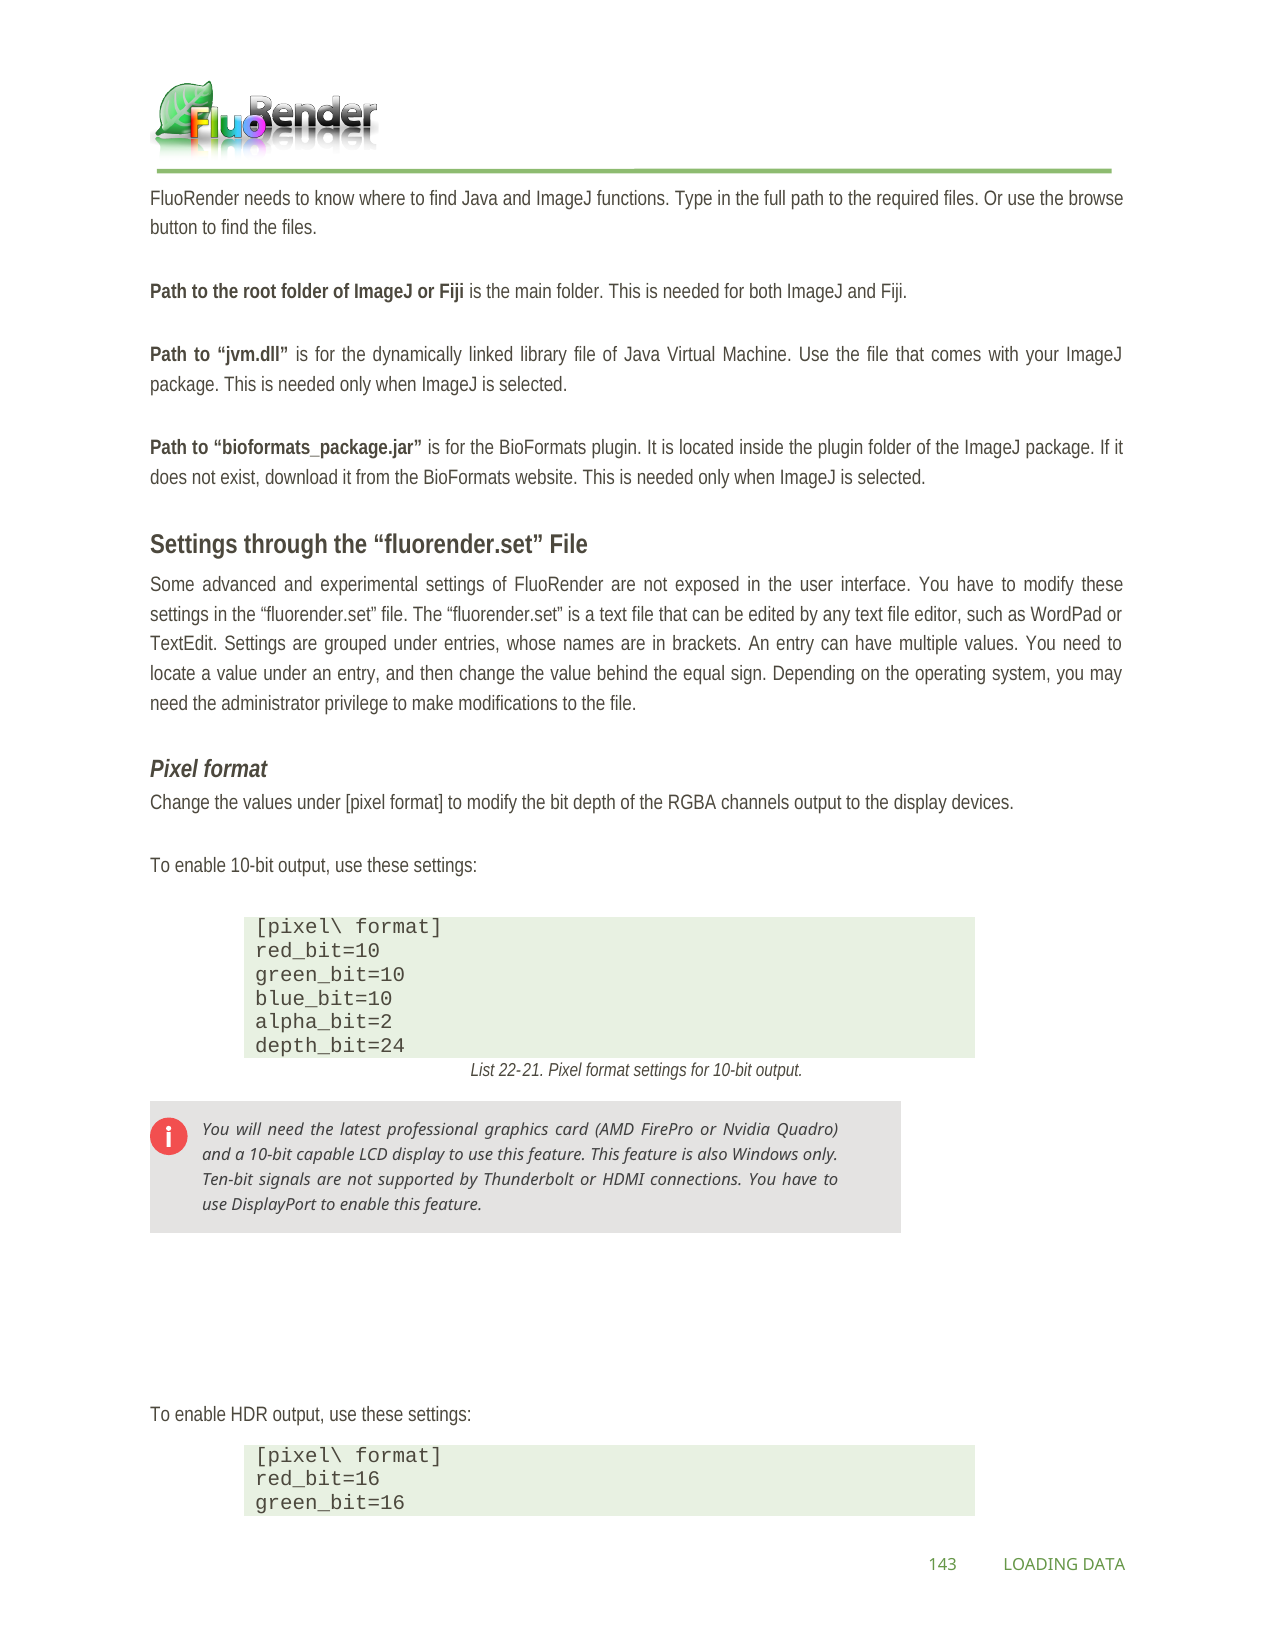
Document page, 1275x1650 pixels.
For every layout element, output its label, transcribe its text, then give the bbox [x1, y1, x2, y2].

subtitle Settings through the “fluorender.set” File [150, 528, 1125, 559]
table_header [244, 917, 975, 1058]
text FluoRender needs to know where to find Java and ImageJ functions. Type in the full path to the required files. Or use the browse button to find the files. [150, 185, 1125, 239]
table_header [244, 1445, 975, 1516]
subtitle Pixel format [150, 754, 1125, 783]
text Some advanced and experimental settings of FluoRender are not exposed in the user interface. You have to modify these settings in the “fluorender.set” file. The “fluorender.set” is a text file that can be edited by any text file editor, such as WordPad or TextEdit. Settings are grouped under entries, whose names are in brackets. An entry can have multiple values. You need to locate a value under an entry, and then change the value behind the equal sign. Depending on the operating system, you may need the administrator privilege to make modifications to the file. [150, 572, 1125, 715]
text To enable 10-bit output, use these settings: [150, 853, 1125, 877]
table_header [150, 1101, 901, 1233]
picture [150, 75, 379, 162]
text Path to the root folder of ImageJ or Fiji is the main folder. This is needed for both ImageJ and Fiji. [150, 278, 1125, 302]
text Path to “jvm.dll” is for the dynamically linked library file of Java Virtual Machine. Use the file that comes with your ImageJ package. This is needed only when ImageJ is selected. [150, 342, 1125, 396]
text Path to “bioformats_package.jar” is for the BioFormats plugin. It is located inside the plugin folder of the ImageJ package. If it does not exist, download it from the BioFormats website. This is needed only when ImageJ is selected. [150, 435, 1125, 489]
text Change the values under [pixel format] to modify the bit depth of the RGBA channels output to the display devices. [150, 790, 1125, 814]
text To enable HDR output, use these settings: [150, 1402, 1125, 1426]
